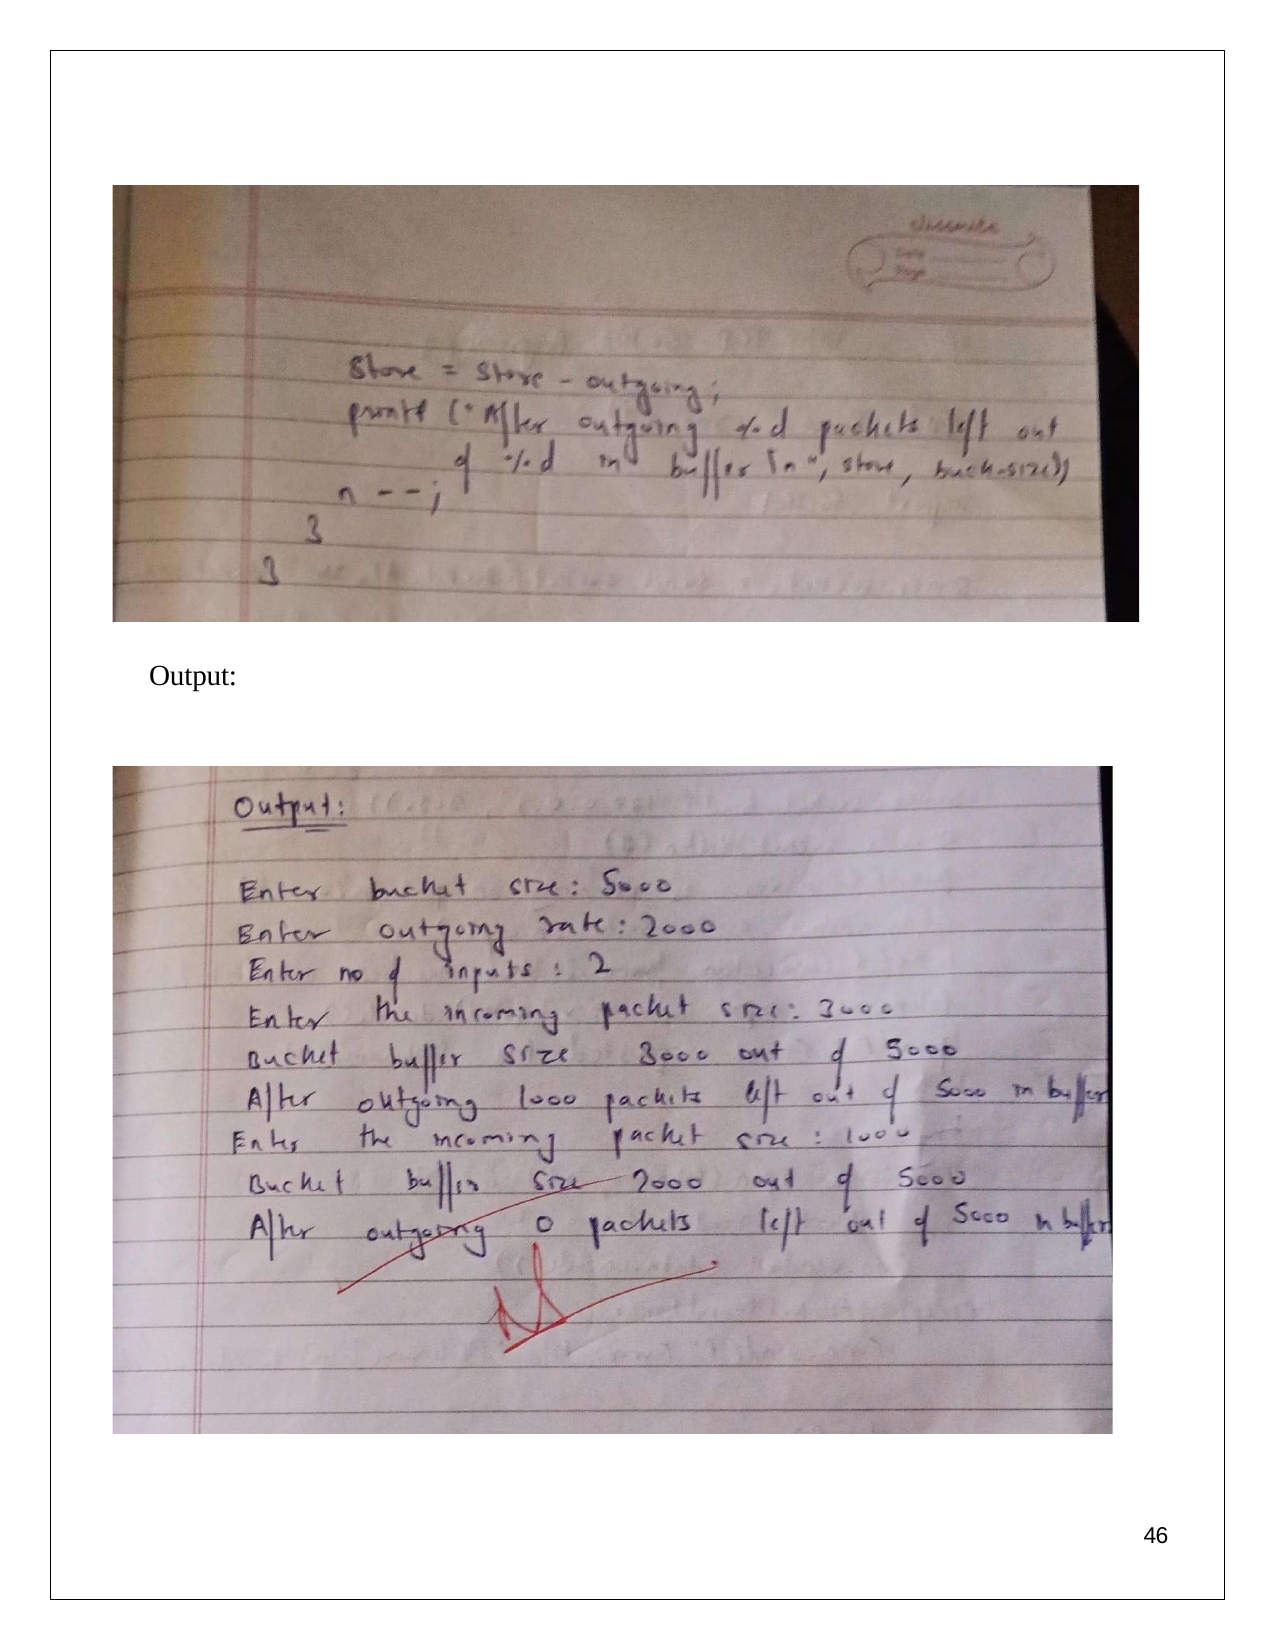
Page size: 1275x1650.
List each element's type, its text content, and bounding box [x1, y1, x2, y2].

picture [112, 766, 1113, 1434]
text Output: [149, 658, 1162, 692]
picture [112, 185, 1140, 622]
